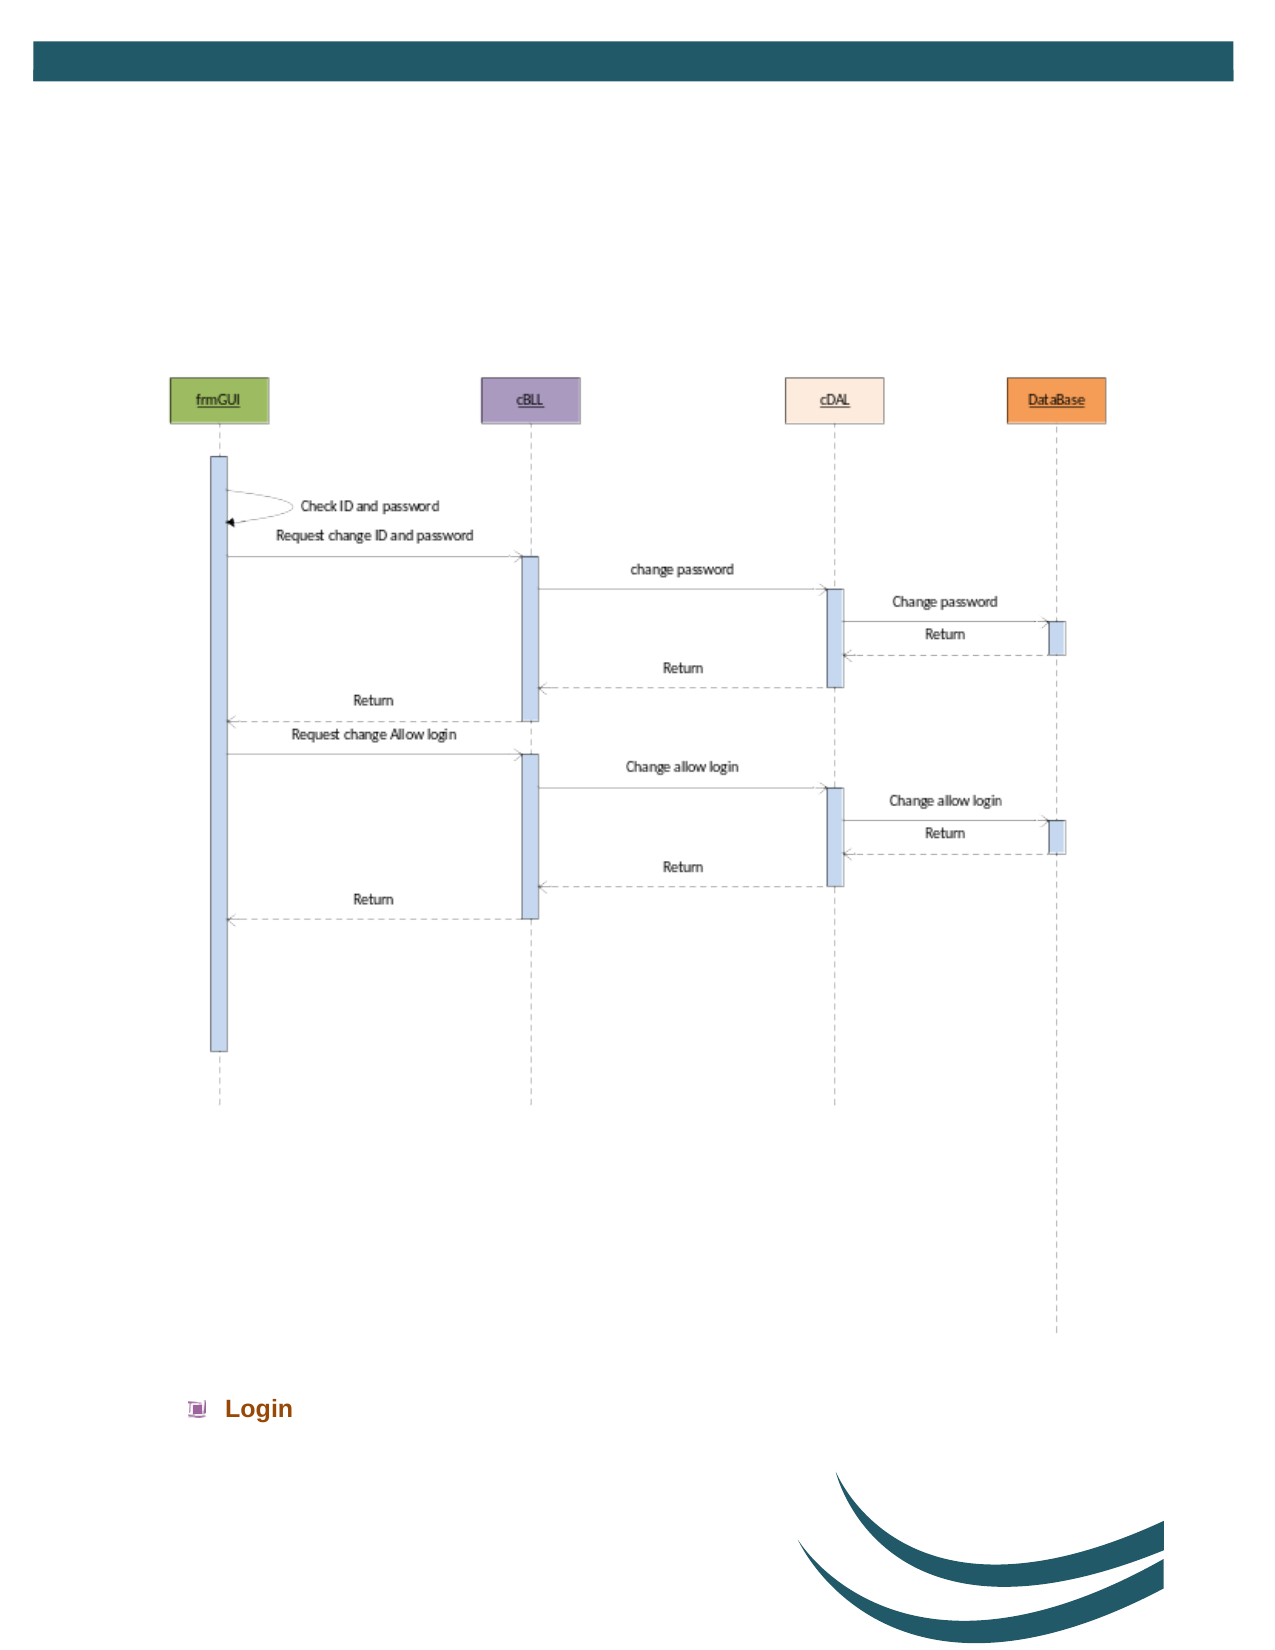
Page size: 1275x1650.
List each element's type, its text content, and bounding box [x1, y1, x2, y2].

picture [188, 1400, 206, 1418]
list Login [187, 1394, 1125, 1423]
